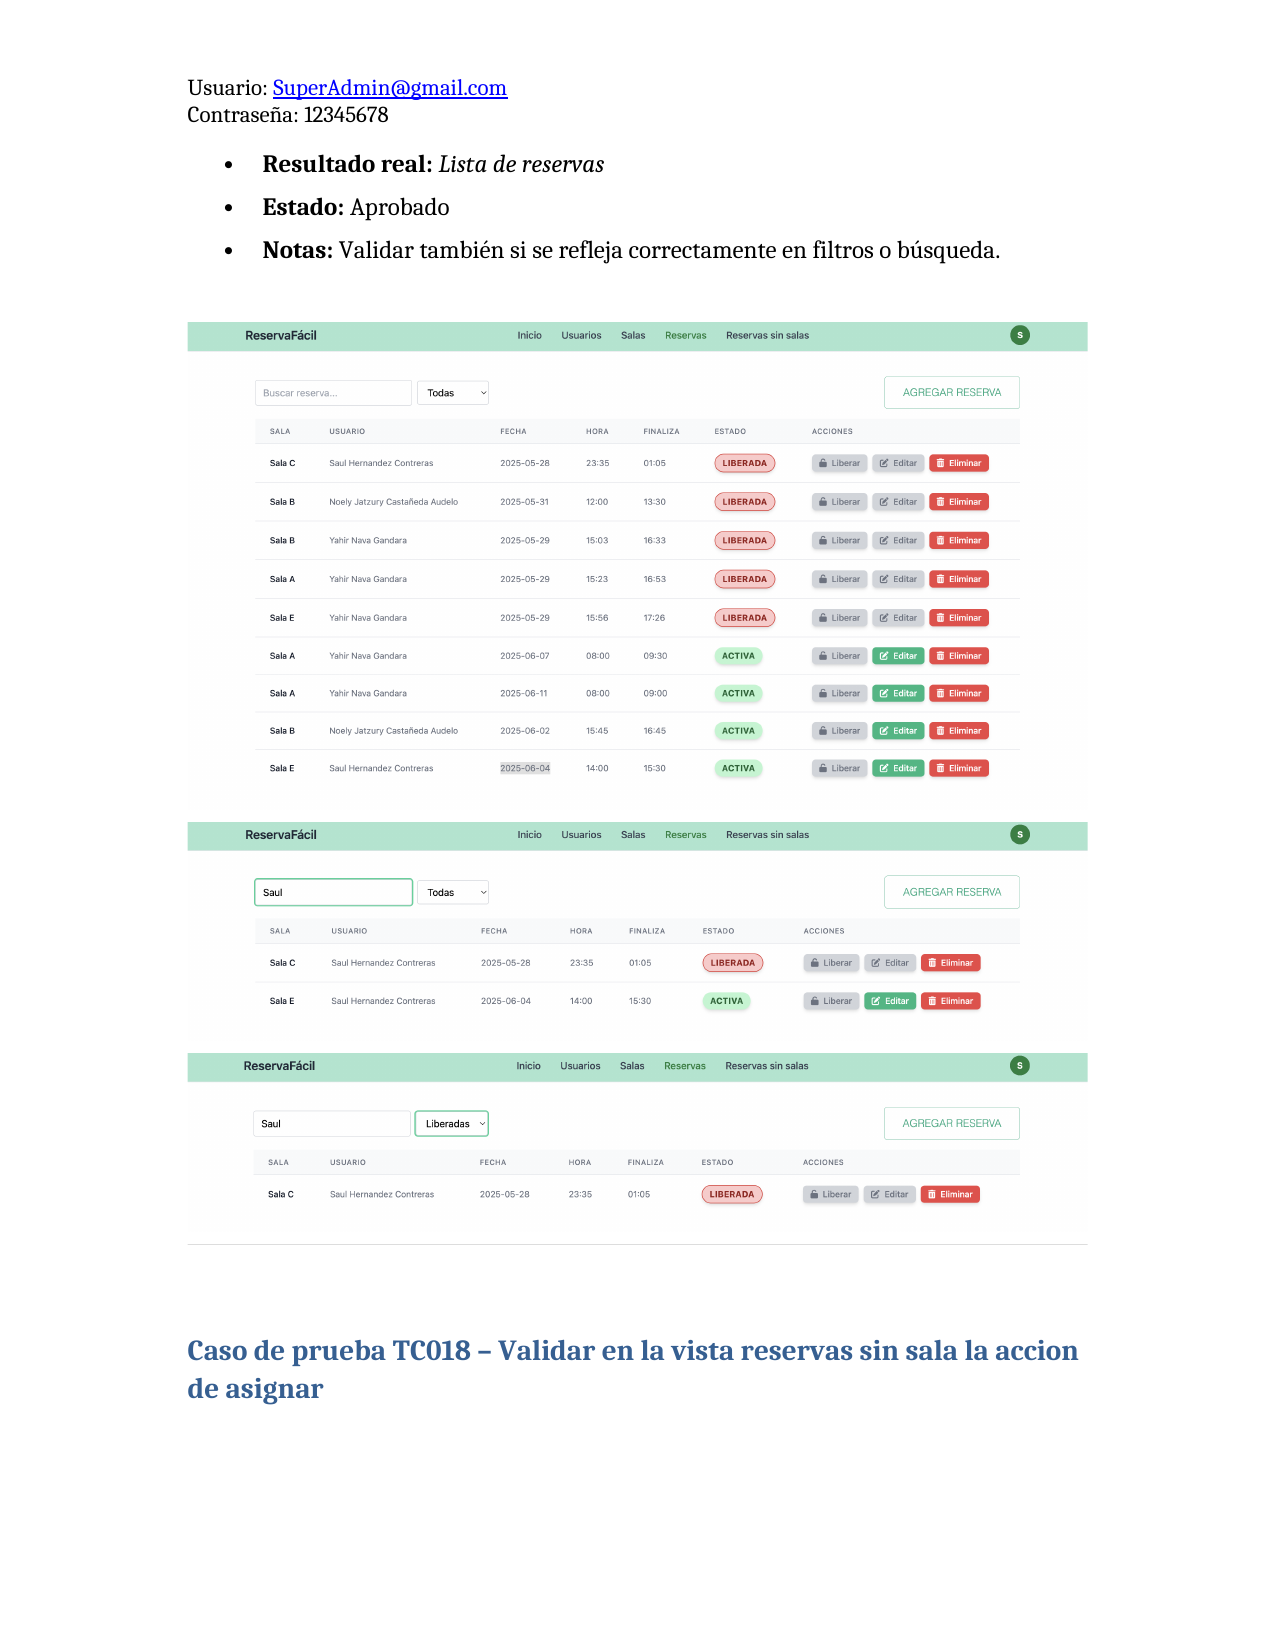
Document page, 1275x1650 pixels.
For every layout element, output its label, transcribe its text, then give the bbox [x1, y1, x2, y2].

list Estado: Aprobado [225, 193, 1087, 222]
list Resultado real: Lista de reservas [225, 150, 1087, 179]
list Notas: Validar también si se refleja correctamente en filtros o búsqueda. [225, 236, 1087, 265]
picture [187, 322, 1088, 810]
picture [187, 1053, 1088, 1232]
picture [187, 822, 1088, 1041]
subtitle Caso de prueba TC018 – Validar en la vista reservas sin sala la accion de asignar [187, 1334, 1087, 1406]
